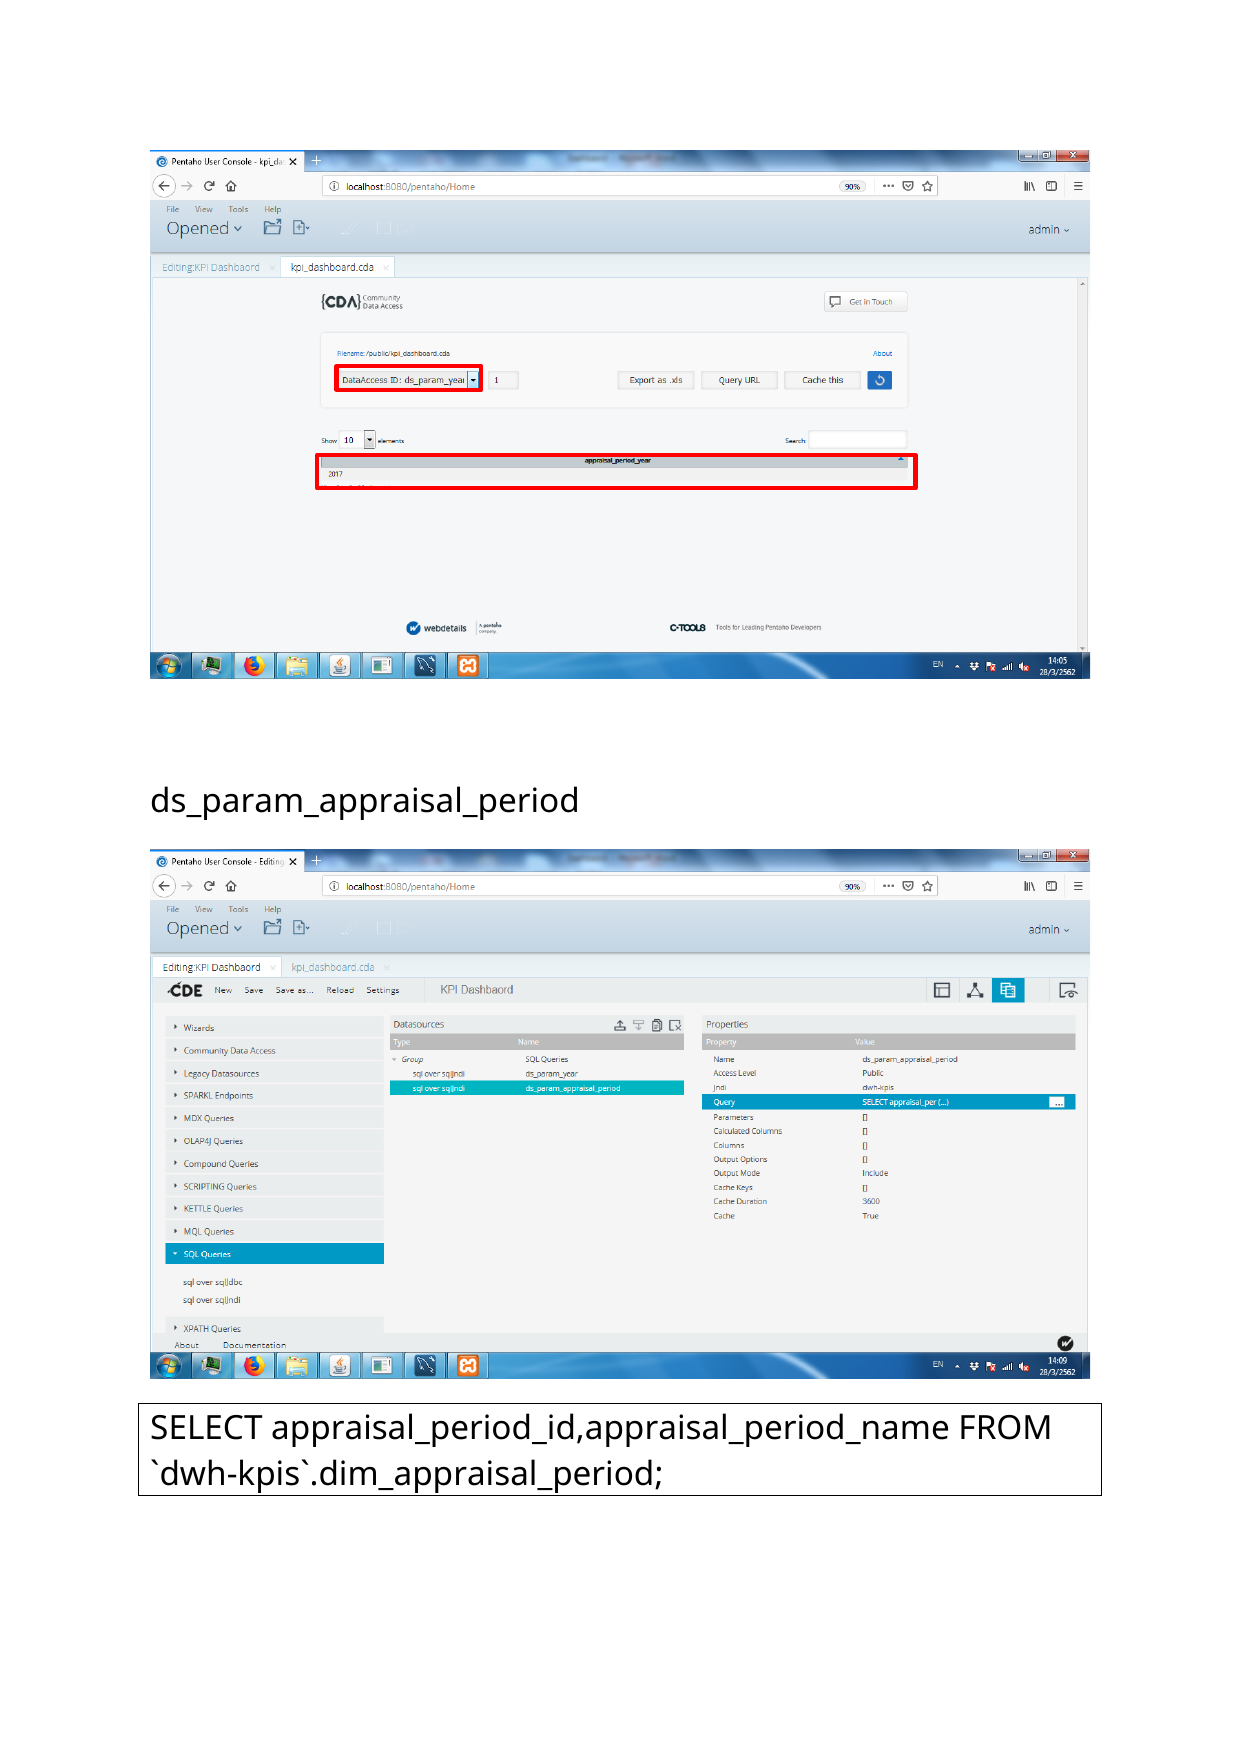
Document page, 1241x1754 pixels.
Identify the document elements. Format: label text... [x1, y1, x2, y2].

table_header SELECT appraisal_period_id,appraisal_period_name FROM `dwh-kpis`.dim_appraisal_period; [139, 1404, 1101, 1495]
text ds_param_appraisal_period [150, 777, 1090, 822]
picture [150, 849, 1091, 1379]
picture [150, 150, 1091, 679]
